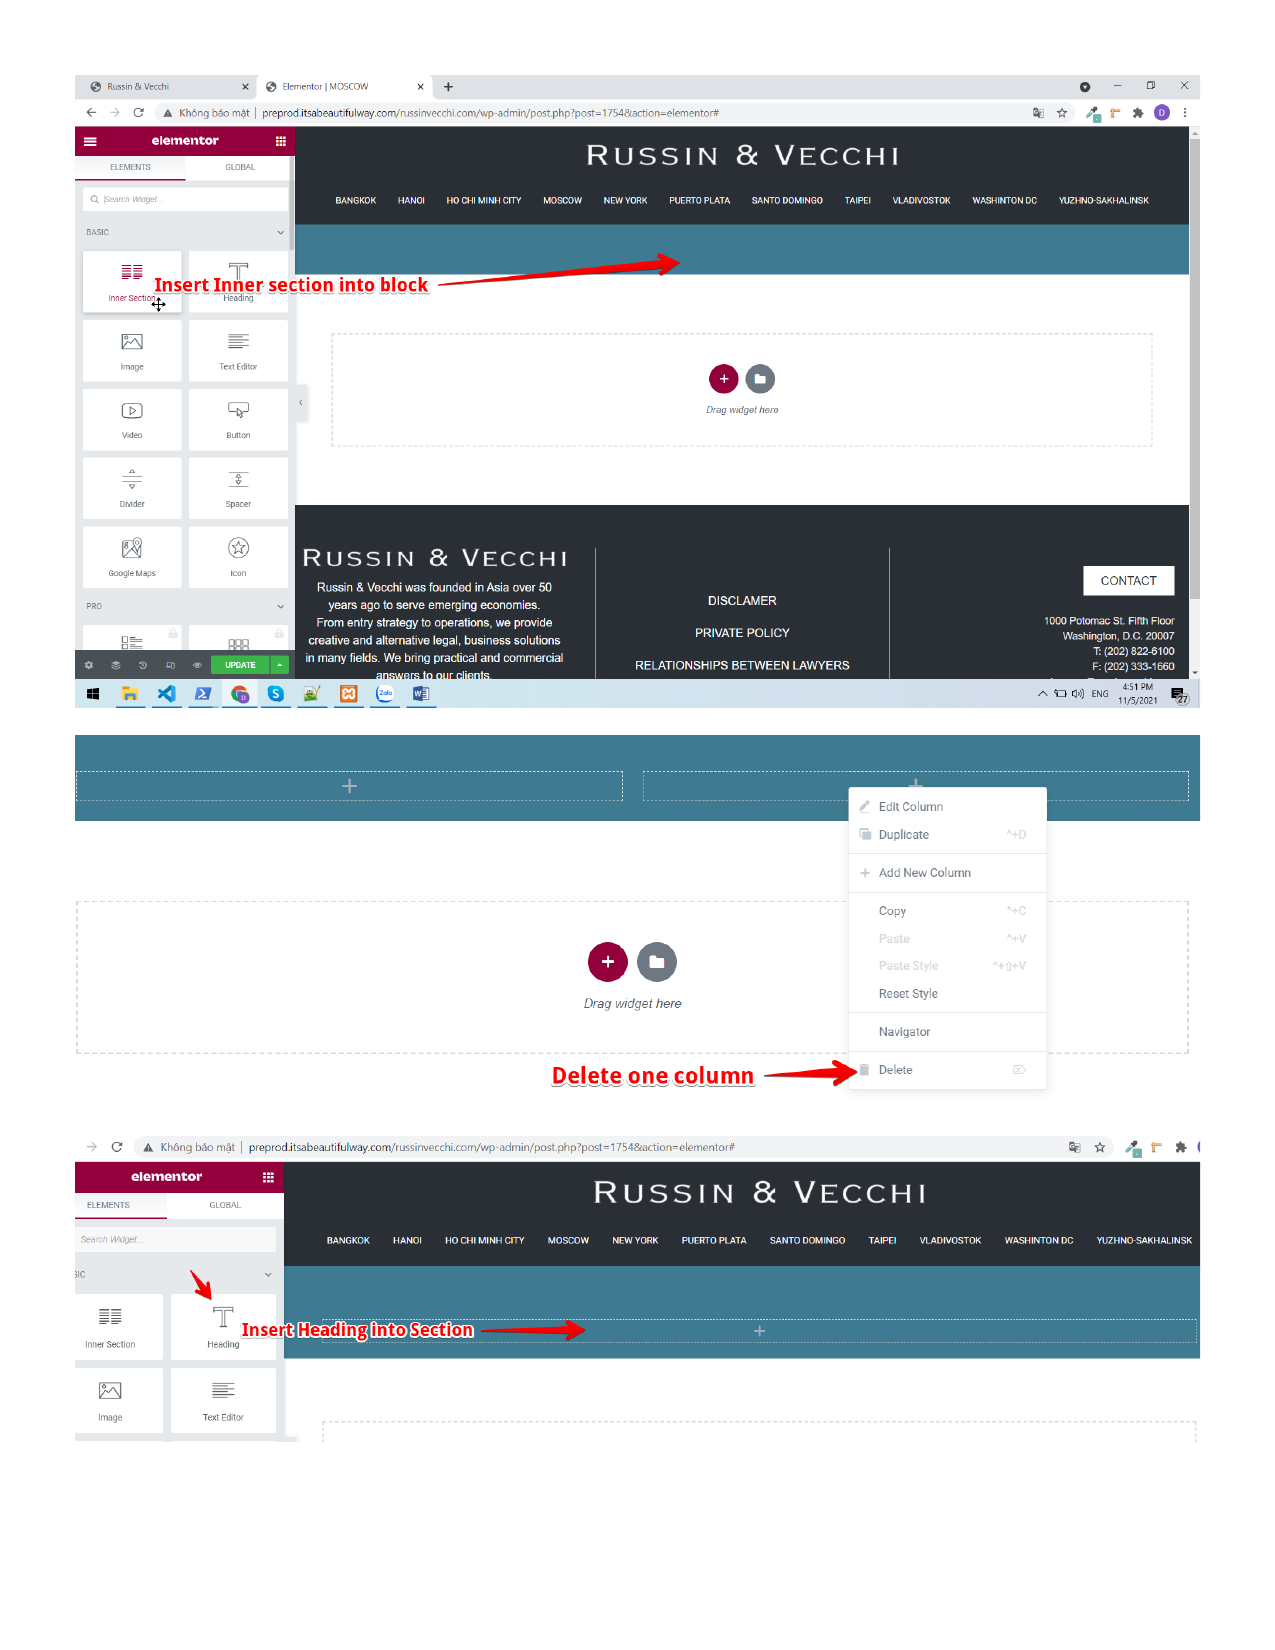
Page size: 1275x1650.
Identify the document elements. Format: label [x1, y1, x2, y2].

picture [75, 75, 1200, 708]
picture [75, 1134, 1200, 1442]
picture [75, 735, 1200, 1107]
